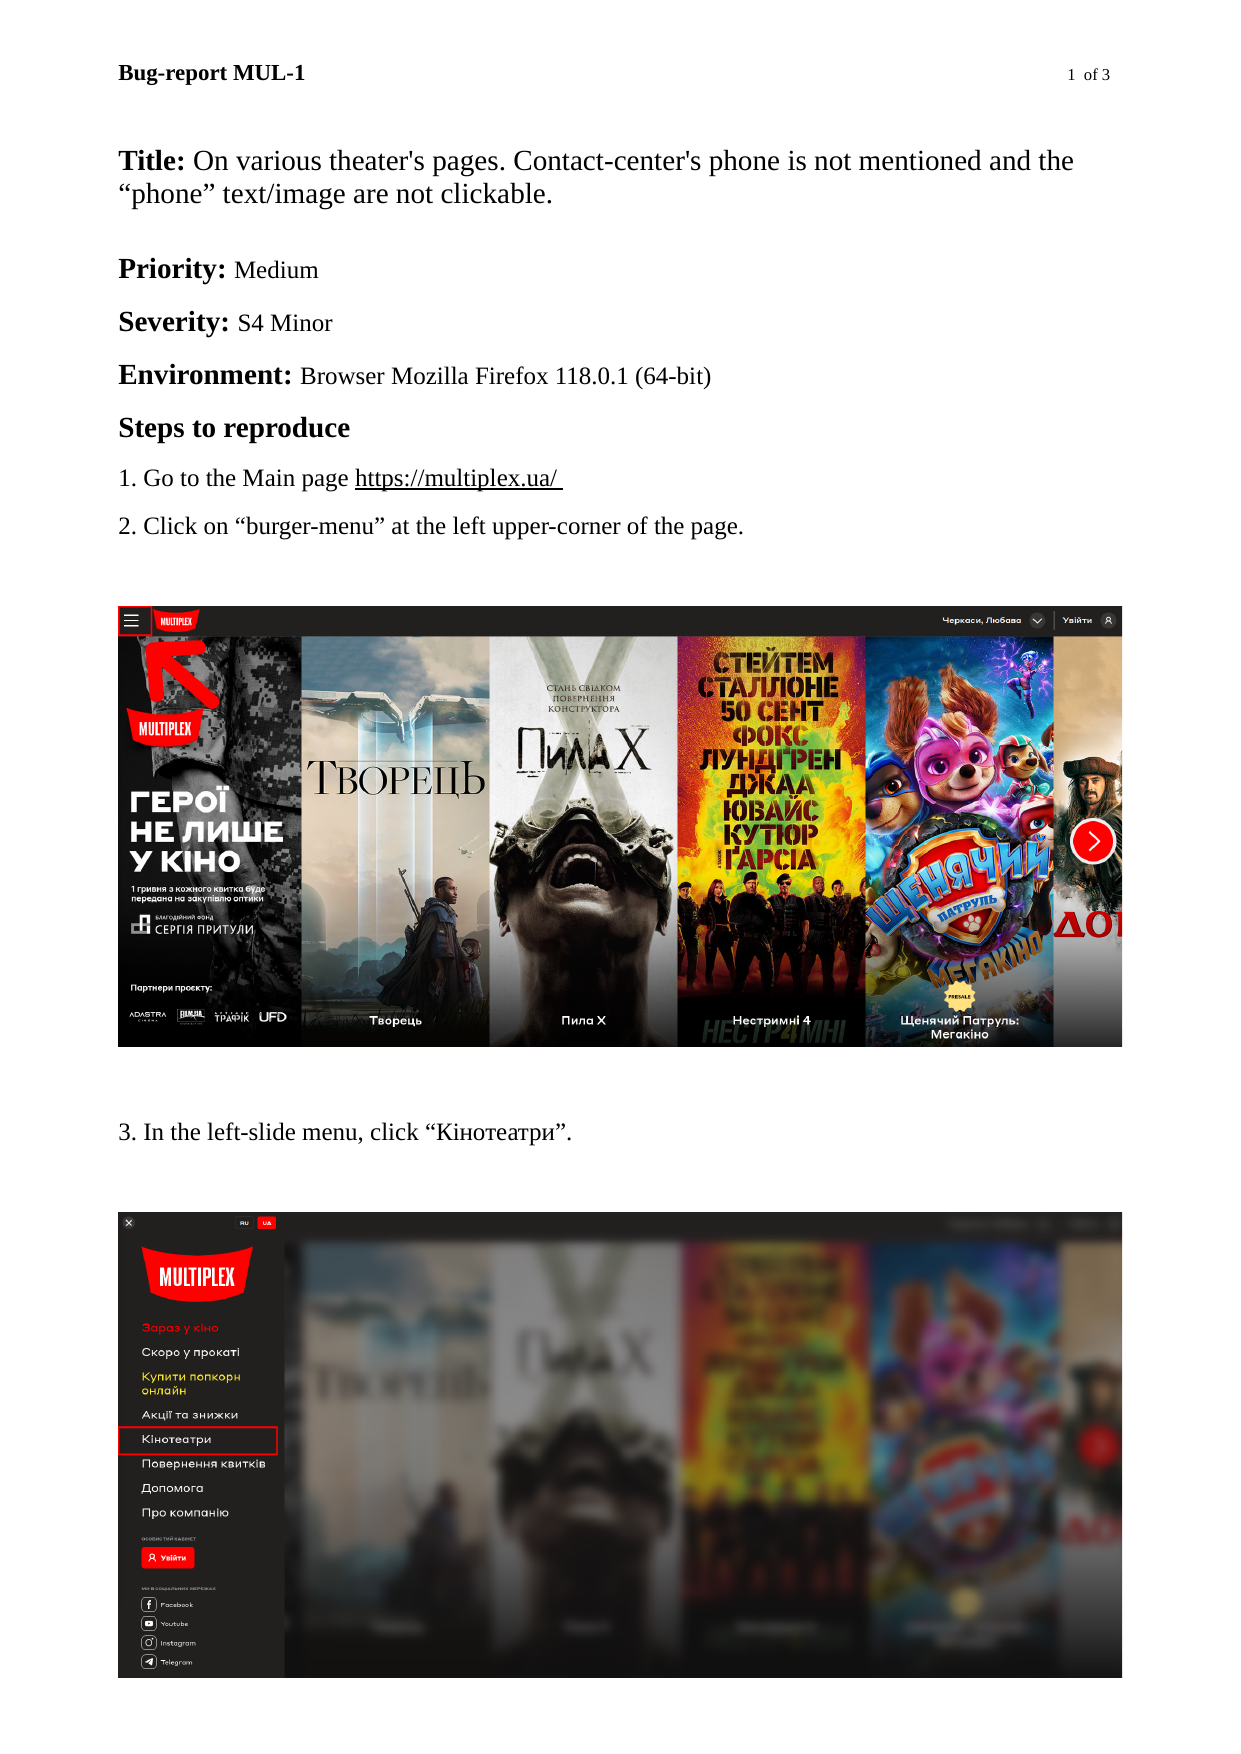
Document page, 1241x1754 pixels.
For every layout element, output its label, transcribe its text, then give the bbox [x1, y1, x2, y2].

picture [118, 1212, 1123, 1678]
text 3. In the left-slide menu, click “Кінотеатри”. [118, 1117, 1122, 1146]
text Severity: S4 Minor [118, 304, 1122, 338]
text Environment: Browser Mozilla Firefox 118.0.1 (64-bit) [118, 357, 1122, 391]
text 2. Click on “burger-menu” at the left upper-corner of the page. [118, 511, 1122, 540]
text Steps to reproduce [118, 410, 1122, 444]
subtitle Title: On various theater's pages. Contact-center's phone is not mentioned and the “phone” text/image are not clickable. [118, 143, 1122, 210]
text Priority: Medium [118, 251, 1122, 284]
text 1. Go to the Main page https://multiplex.ua/ [118, 463, 1122, 492]
picture [118, 606, 1123, 1047]
